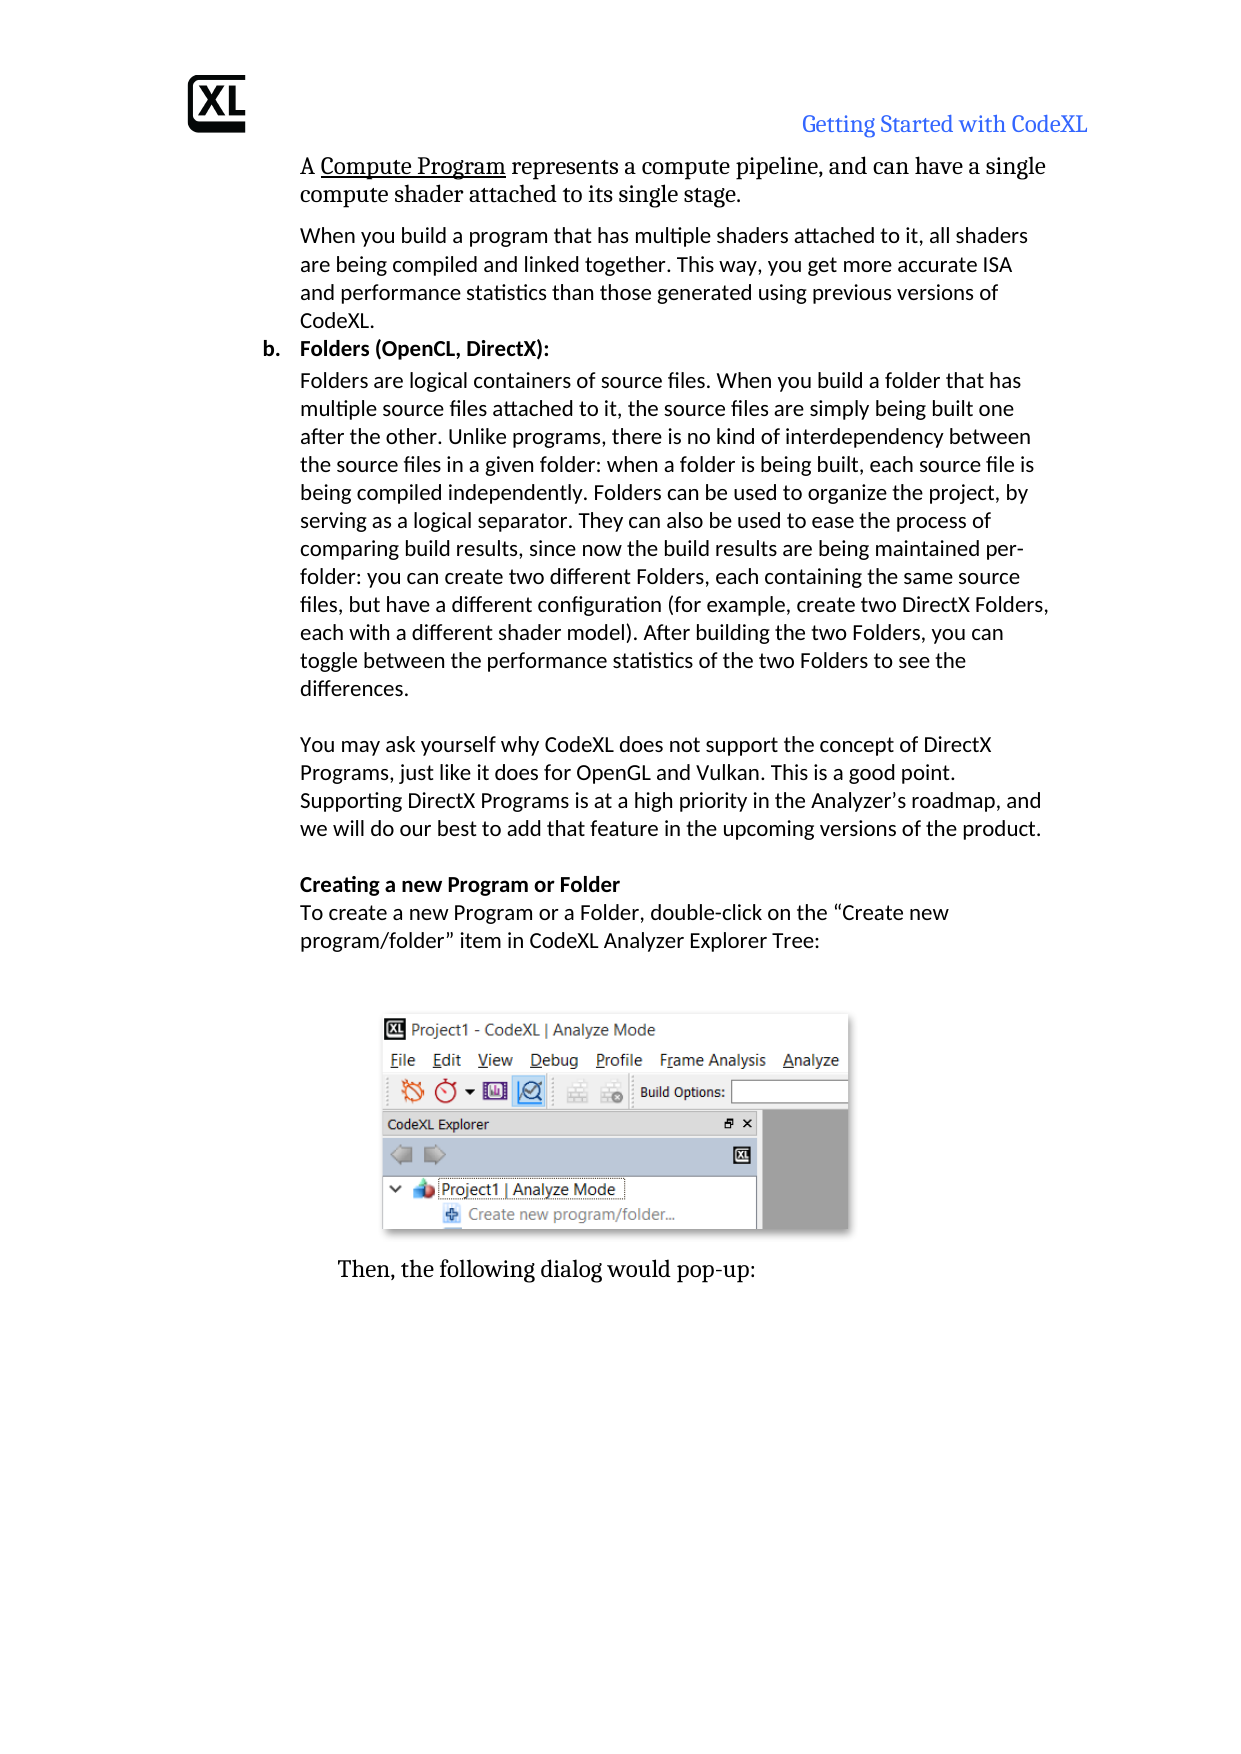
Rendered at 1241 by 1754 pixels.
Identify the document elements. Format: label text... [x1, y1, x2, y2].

picture [382, 1014, 849, 1229]
picture [187, 75, 246, 133]
text A Compute Program represents a compute pipeline, and can have a single compute shader attached to its single stage. [300, 152, 1053, 209]
text Then, the following dialog would pop-up: [309, 1255, 1053, 1284]
list Creating a new Program or Folder [300, 870, 1053, 898]
list Folders are logical containers of source files. When you build a folder that has multiple source files attached to it, the source files are simply being built one after the other. Unlike programs, there is no kind of interdependency between the source files in a given folder: when a folder is being built, each source file is being compiled independently. Folders can be used to organize the project, by serving as a logical separator. They can also be used to ease the process of comparing build results, since now the build results are being maintained per-folder: you can create two different Folders, each containing the same source files, but have a different configuration (for example, create two DirectX Folders, each with a different shader model). After building the two Folders, you can toggle between the performance statistics of the two Folders to see the differences. [300, 366, 1053, 702]
list Folders (OpenCL, DirectX): [262, 334, 1053, 362]
list You may ask yourself why CodeXL does not support the concept of DirectX Programs, just like it does for OpenGL and Vulkan. This is a good point. Supporting DirectX Programs is at a high priority in the Analyzer’s roadmap, and we will do our best to add that feature in the upcoming versions of the product. [300, 730, 1053, 842]
list When you build a program that has multiple shaders attached to it, all shaders are being compiled and linked together. This way, you get more accurate ISA and performance statistics than those generated using previous versions of CodeXL. [300, 222, 1053, 334]
list To create a new Program or a Folder, double-click on the “Create new program/folder” item in CodeXL Analyzer Explorer Tree: [300, 898, 1053, 954]
